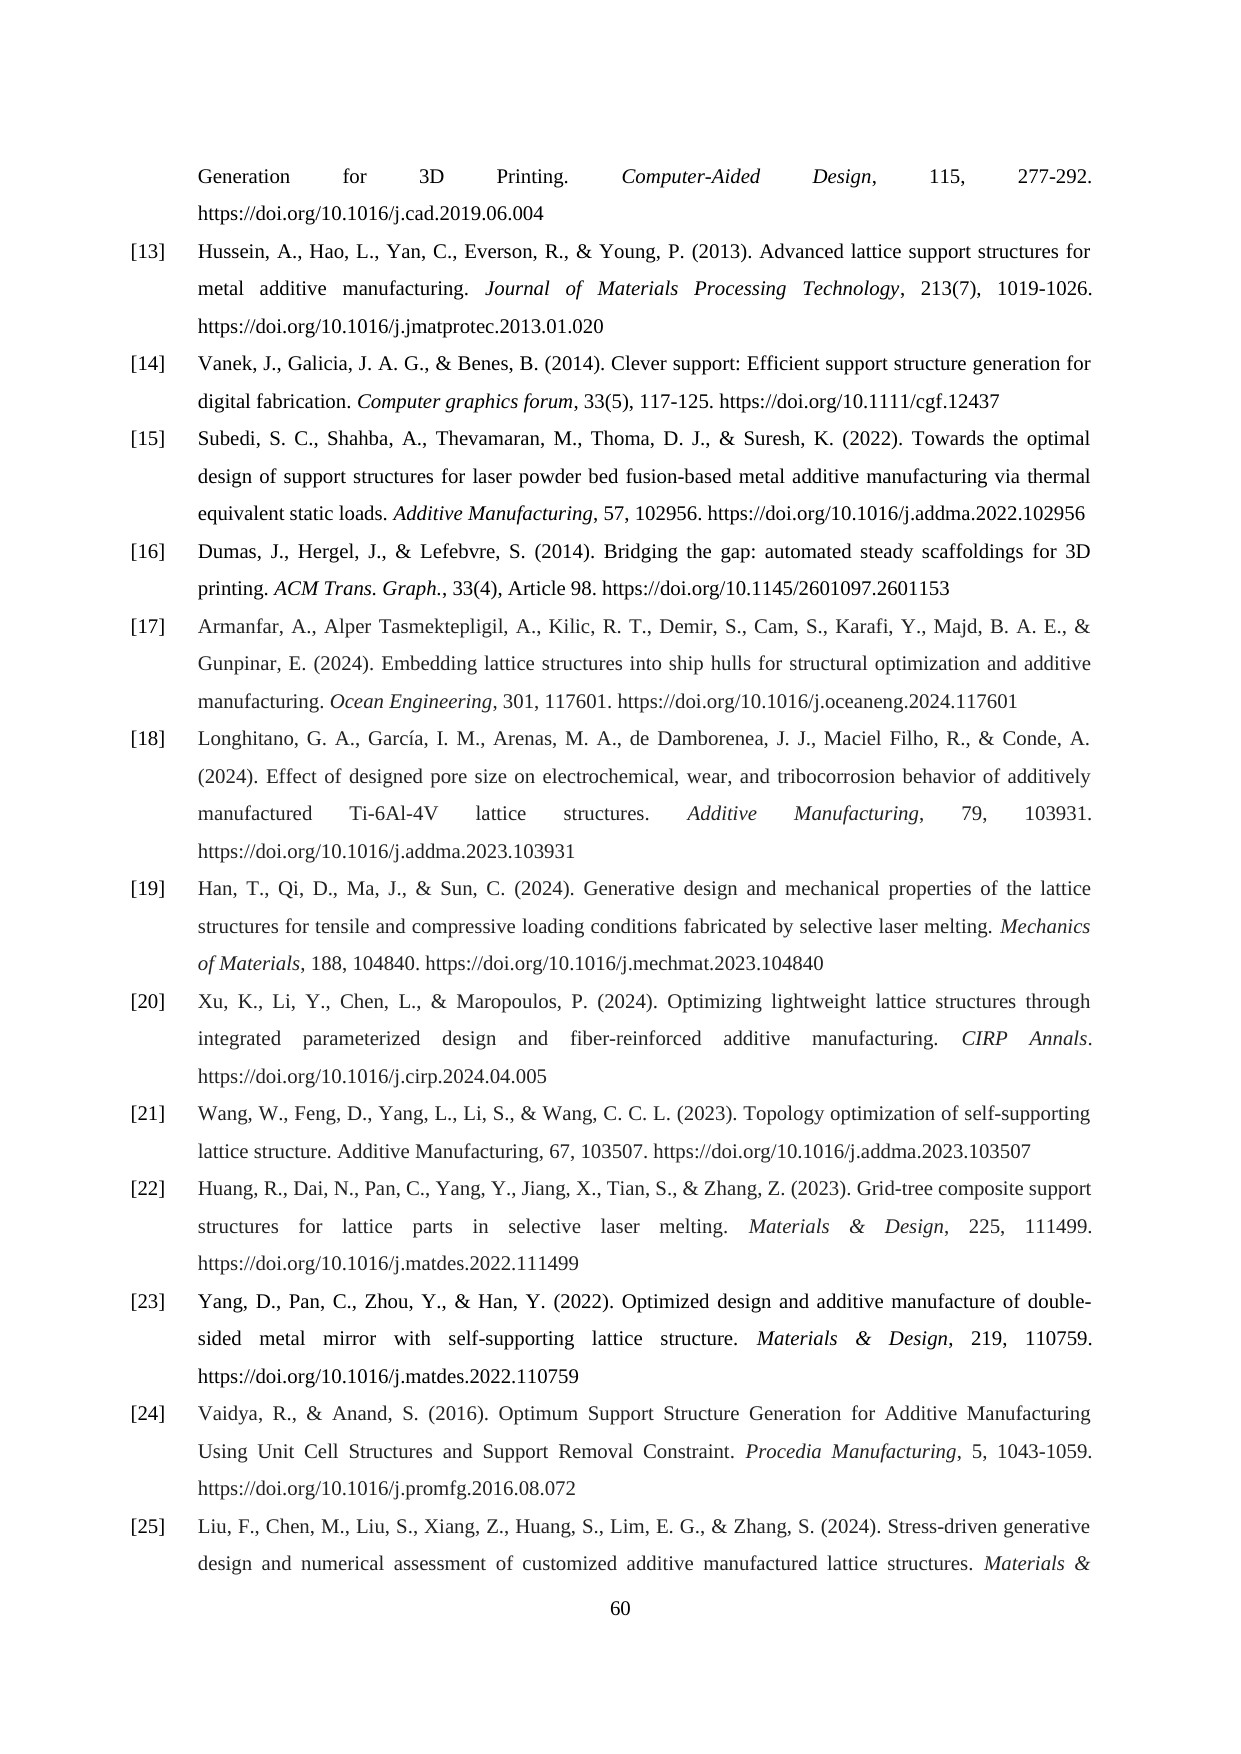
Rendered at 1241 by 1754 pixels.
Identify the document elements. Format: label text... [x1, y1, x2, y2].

list Armanfar, A., Alper Tasmektepligil, A., Kilic, R. T., Demir, S., Cam, S., Karafi, Y., Majd, B. A. E., & Gunpinar, E. (2024). Embedding lattice structures into ship hulls for structural optimization and additive manufacturing. Ocean Engineering, 301, 117601. https://doi.org/10.1016/j.oceaneng.2024.117601 [148, 607, 1092, 719]
list Longhitano, G. A., García, I. M., Arenas, M. A., de Damborenea, J. J., Maciel Filho, R., & Conde, A. (2024). Effect of designed pore size on electrochemical, wear, and tribocorrosion behavior of additively manufactured Ti-6Al-4V lattice structures. Additive Manufacturing, 79, 103931. https://doi.org/10.1016/j.addma.2023.103931 [148, 719, 1092, 869]
list Vanek, J., Galicia, J. A. G., & Benes, B. (2014). Clever support: Efficient support structure generation for digital fabrication. Computer graphics forum, 33(5), 117-125. https://doi.org/10.1111/cgf.12437 [148, 344, 1092, 419]
list Subedi, S. C., Shahba, A., Thevamaran, M., Thoma, D. J., & Suresh, K. (2022). Towards the optimal design of support structures for laser powder bed fusion-based metal additive manufacturing via thermal equivalent static loads. Additive Manufacturing, 57, 102956. https://doi.org/10.1016/j.addma.2022.102956 [148, 419, 1092, 532]
list Vaidya, R., & Anand, S. (2016). Optimum Support Structure Generation for Additive Manufacturing Using Unit Cell Structures and Support Removal Constraint. Procedia Manufacturing, 5, 1043-1059. https://doi.org/10.1016/j.promfg.2016.08.072 [148, 1394, 1092, 1507]
list Dumas, J., Hergel, J., & Lefebvre, S. (2014). Bridging the gap: automated steady scaffoldings for 3D printing. ACM Trans. Graph., 33(4), Article 98. https://doi.org/10.1145/2601097.2601153 [148, 532, 1092, 607]
list Xu, K., Li, Y., Chen, L., & Maropoulos, P. (2024). Optimizing lightweight lattice structures through integrated parameterized design and fiber-reinforced additive manufacturing. CIRP Annals. https://doi.org/10.1016/j.cirp.2024.04.005 [148, 982, 1092, 1094]
list Huang, R., Dai, N., Pan, C., Yang, Y., Jiang, X., Tian, S., & Zhang, Z. (2023). Grid-tree composite support structures for lattice parts in selective laser melting. Materials & Design, 225, 111499. https://doi.org/10.1016/j.matdes.2022.111499 [148, 1169, 1092, 1282]
list Han, T., Qi, D., Ma, J., & Sun, C. (2024). Generative design and mechanical properties of the lattice structures for tensile and compressive loading conditions fabricated by selective laser melting. Mechanics of Materials, 188, 104840. https://doi.org/10.1016/j.mechmat.2023.104840 [148, 869, 1092, 982]
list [148, 157, 1092, 232]
list Hussein, A., Hao, L., Yan, C., Everson, R., & Young, P. (2013). Advanced lattice support structures for metal additive manufacturing. Journal of Materials Processing Technology, 213(7), 1019-1026. https://doi.org/10.1016/j.jmatprotec.2013.01.020 [148, 232, 1092, 344]
list Wang, W., Feng, D., Yang, L., Li, S., & Wang, C. C. L. (2023). Topology optimization of self-supporting lattice structure. Additive Manufacturing, 67, 103507. https://doi.org/10.1016/j.addma.2023.103507 [148, 1094, 1092, 1169]
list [148, 1507, 1092, 1582]
list Yang, D., Pan, C., Zhou, Y., & Han, Y. (2022). Optimized design and additive manufacture of double-sided metal mirror with self-supporting lattice structure. Materials & Design, 219, 110759. https://doi.org/10.1016/j.matdes.2022.110759 [148, 1282, 1092, 1394]
